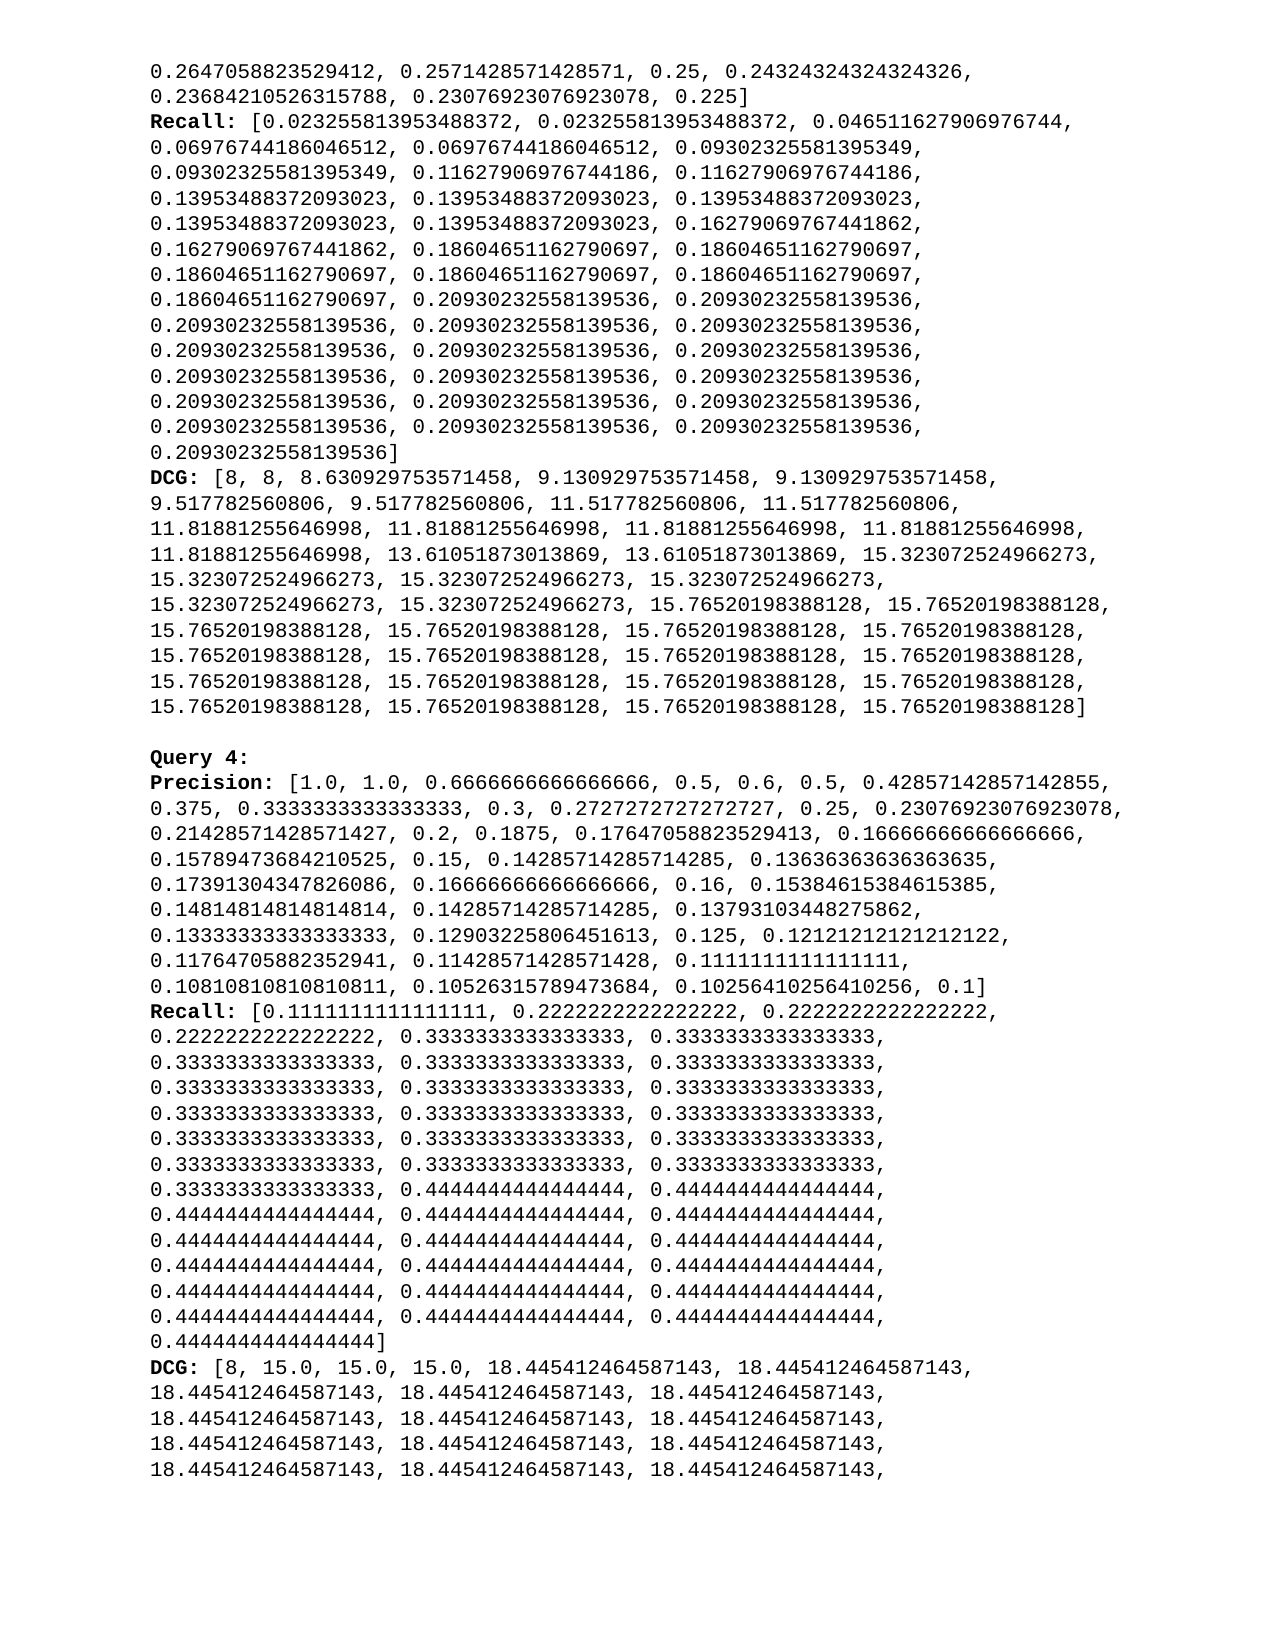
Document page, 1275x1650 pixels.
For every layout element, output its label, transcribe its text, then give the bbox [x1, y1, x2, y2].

text Recall: [0.1111111111111111, 0.2222222222222222, 0.2222222222222222, 0.2222222222222222, 0.3333333333333333, 0.3333333333333333, 0.3333333333333333, 0.3333333333333333, 0.3333333333333333, 0.3333333333333333, 0.3333333333333333, 0.3333333333333333, 0.3333333333333333, 0.3333333333333333, 0.3333333333333333, 0.3333333333333333, 0.3333333333333333, 0.3333333333333333, 0.3333333333333333, 0.3333333333333333, 0.3333333333333333, 0.3333333333333333, 0.4444444444444444, 0.4444444444444444, 0.4444444444444444, 0.4444444444444444, 0.4444444444444444, 0.4444444444444444, 0.4444444444444444, 0.4444444444444444, 0.4444444444444444, 0.4444444444444444, 0.4444444444444444, 0.4444444444444444, 0.4444444444444444, 0.4444444444444444, 0.4444444444444444, 0.4444444444444444, 0.4444444444444444, 0.4444444444444444] [150, 999, 1125, 1355]
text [150, 1355, 1125, 1482]
text DCG: [8, 8, 8.630929753571458, 9.130929753571458, 9.130929753571458, 9.517782560806, 9.517782560806, 11.517782560806, 11.517782560806, 11.81881255646998, 11.81881255646998, 11.81881255646998, 11.81881255646998, 11.81881255646998, 13.61051873013869, 13.61051873013869, 15.323072524966273, 15.323072524966273, 15.323072524966273, 15.323072524966273, 15.323072524966273, 15.323072524966273, 15.76520198388128, 15.76520198388128, 15.76520198388128, 15.76520198388128, 15.76520198388128, 15.76520198388128, 15.76520198388128, 15.76520198388128, 15.76520198388128, 15.76520198388128, 15.76520198388128, 15.76520198388128, 15.76520198388128, 15.76520198388128, 15.76520198388128, 15.76520198388128, 15.76520198388128, 15.76520198388128] [150, 466, 1125, 720]
text Recall: [0.023255813953488372, 0.023255813953488372, 0.046511627906976744, 0.06976744186046512, 0.06976744186046512, 0.09302325581395349, 0.09302325581395349, 0.11627906976744186, 0.11627906976744186, 0.13953488372093023, 0.13953488372093023, 0.13953488372093023, 0.13953488372093023, 0.13953488372093023, 0.16279069767441862, 0.16279069767441862, 0.18604651162790697, 0.18604651162790697, 0.18604651162790697, 0.18604651162790697, 0.18604651162790697, 0.18604651162790697, 0.20930232558139536, 0.20930232558139536, 0.20930232558139536, 0.20930232558139536, 0.20930232558139536, 0.20930232558139536, 0.20930232558139536, 0.20930232558139536, 0.20930232558139536, 0.20930232558139536, 0.20930232558139536, 0.20930232558139536, 0.20930232558139536, 0.20930232558139536, 0.20930232558139536, 0.20930232558139536, 0.20930232558139536, 0.20930232558139536] [150, 110, 1125, 466]
text Precision: [1.0, 1.0, 0.6666666666666666, 0.5, 0.6, 0.5, 0.42857142857142855, 0.375, 0.3333333333333333, 0.3, 0.2727272727272727, 0.25, 0.23076923076923078, 0.21428571428571427, 0.2, 0.1875, 0.17647058823529413, 0.16666666666666666, 0.15789473684210525, 0.15, 0.14285714285714285, 0.13636363636363635, 0.17391304347826086, 0.16666666666666666, 0.16, 0.15384615384615385, 0.14814814814814814, 0.14285714285714285, 0.13793103448275862, 0.13333333333333333, 0.12903225806451613, 0.125, 0.12121212121212122, 0.11764705882352941, 0.11428571428571428, 0.1111111111111111, 0.10810810810810811, 0.10526315789473684, 0.10256410256410256, 0.1] [150, 771, 1125, 999]
text Query 4: [150, 745, 1125, 771]
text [150, 59, 1125, 110]
